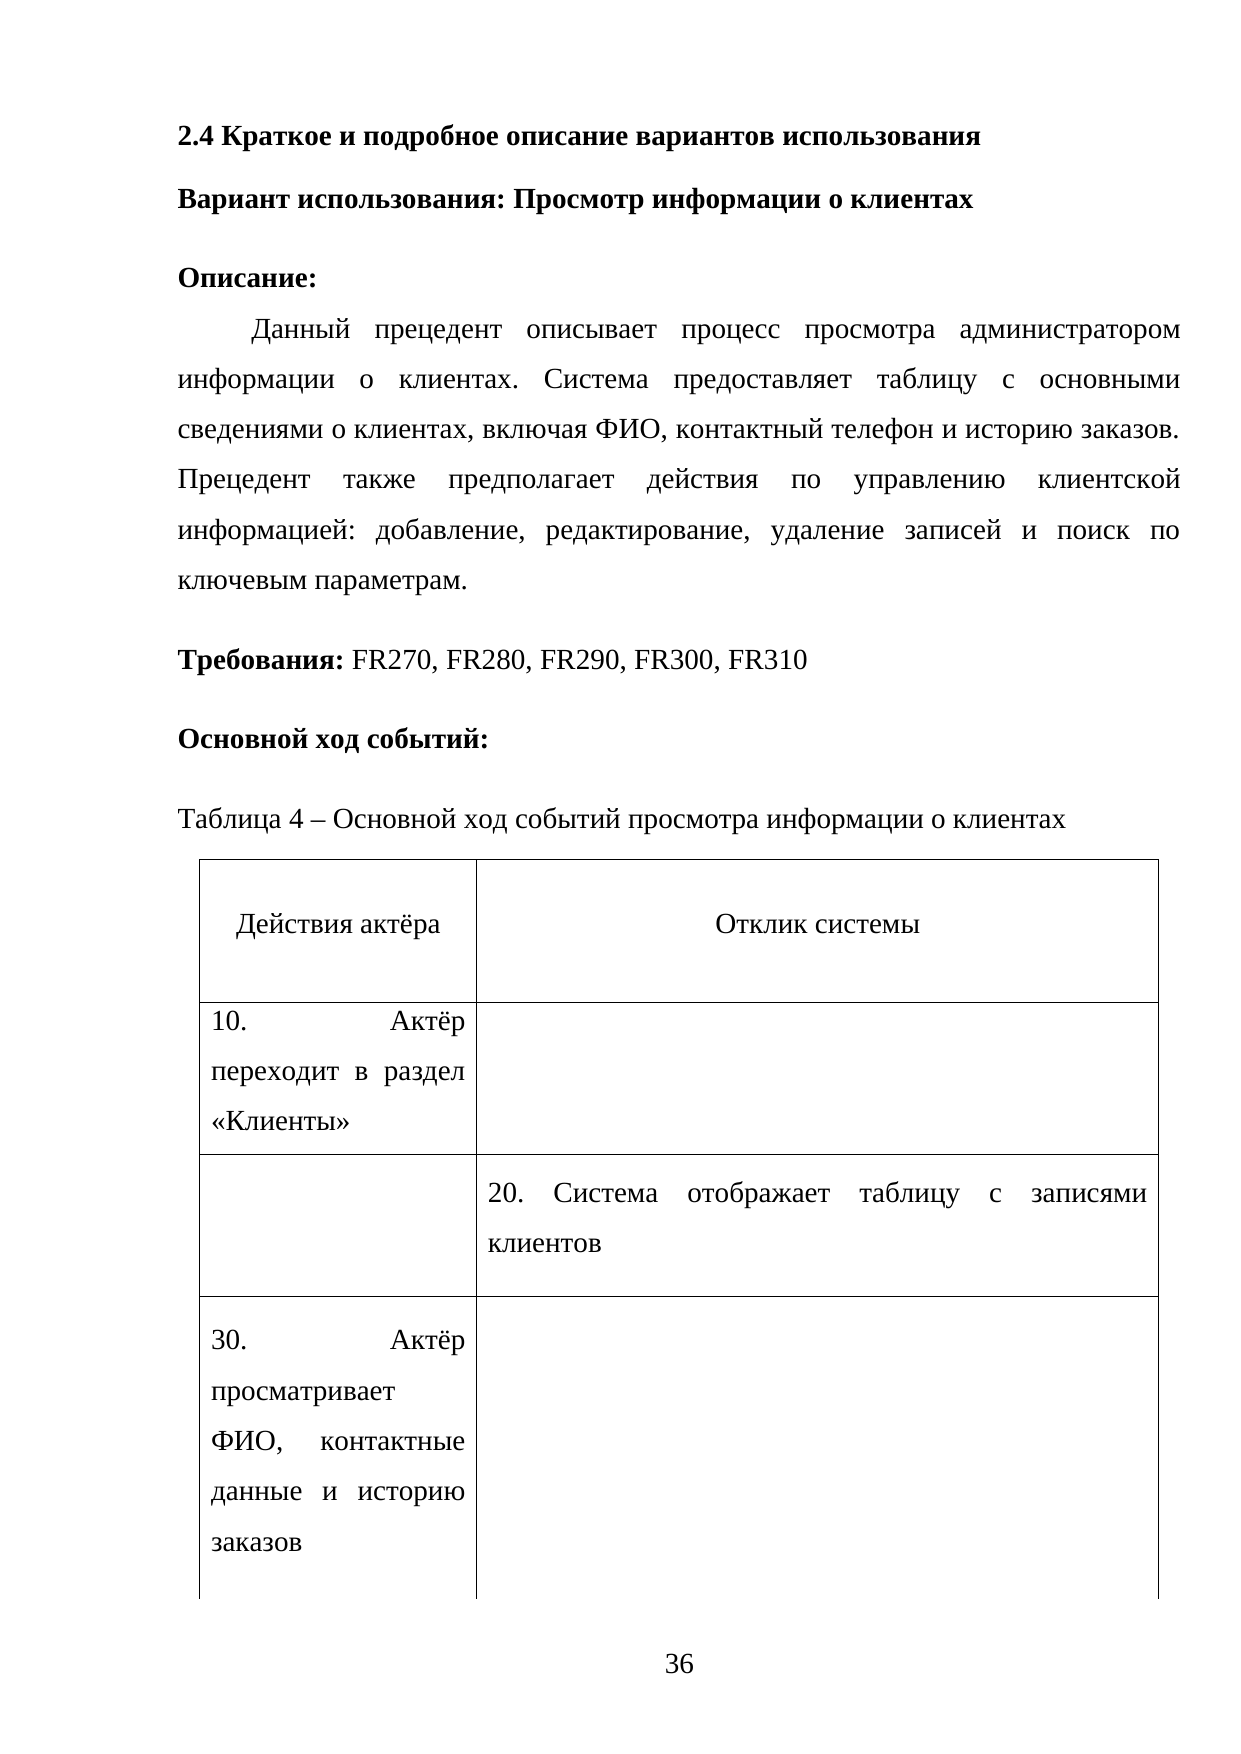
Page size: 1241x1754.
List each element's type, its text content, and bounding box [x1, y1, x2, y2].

table_header Действия актёра [200, 860, 476, 1002]
table_cell [200, 1155, 476, 1296]
table_cell 30. Актёр просматривает ФИО, контактные данные и историю заказов [200, 1297, 476, 1599]
table_cell [477, 1003, 1158, 1154]
text Требования: FR270, FR280, FR290, FR300, FR310 [177, 642, 1181, 675]
text Таблица 4 – Основной ход событий просмотра информации о клиентах [177, 801, 1181, 834]
text Основной ход событий: [177, 721, 1181, 755]
subtitle 2.4 Краткое и подробное описание вариантов использования [177, 118, 1181, 152]
table_header Отклик системы [477, 860, 1158, 1002]
table_cell [477, 1297, 1158, 1599]
subtitle Вариант использования: Просмотр информации о клиентах [177, 181, 1181, 214]
text Описание: Данный прецедент описывает процесс просмотра администратором информации о клиентах. Система предоставляет таблицу с основными сведениями о клиентах, включая ФИО, контактный телефон и историю заказов. Прецедент также предполагает действия по управлению клиентской информацией: добавление, редактирование, удаление записей и поиск по ключевым параметрам. [177, 260, 1181, 596]
table_cell 20. Система отображает таблицу с записями клиентов [477, 1155, 1158, 1296]
table_cell 10. Актёр переходит в раздел «Клиенты» [200, 1003, 476, 1154]
